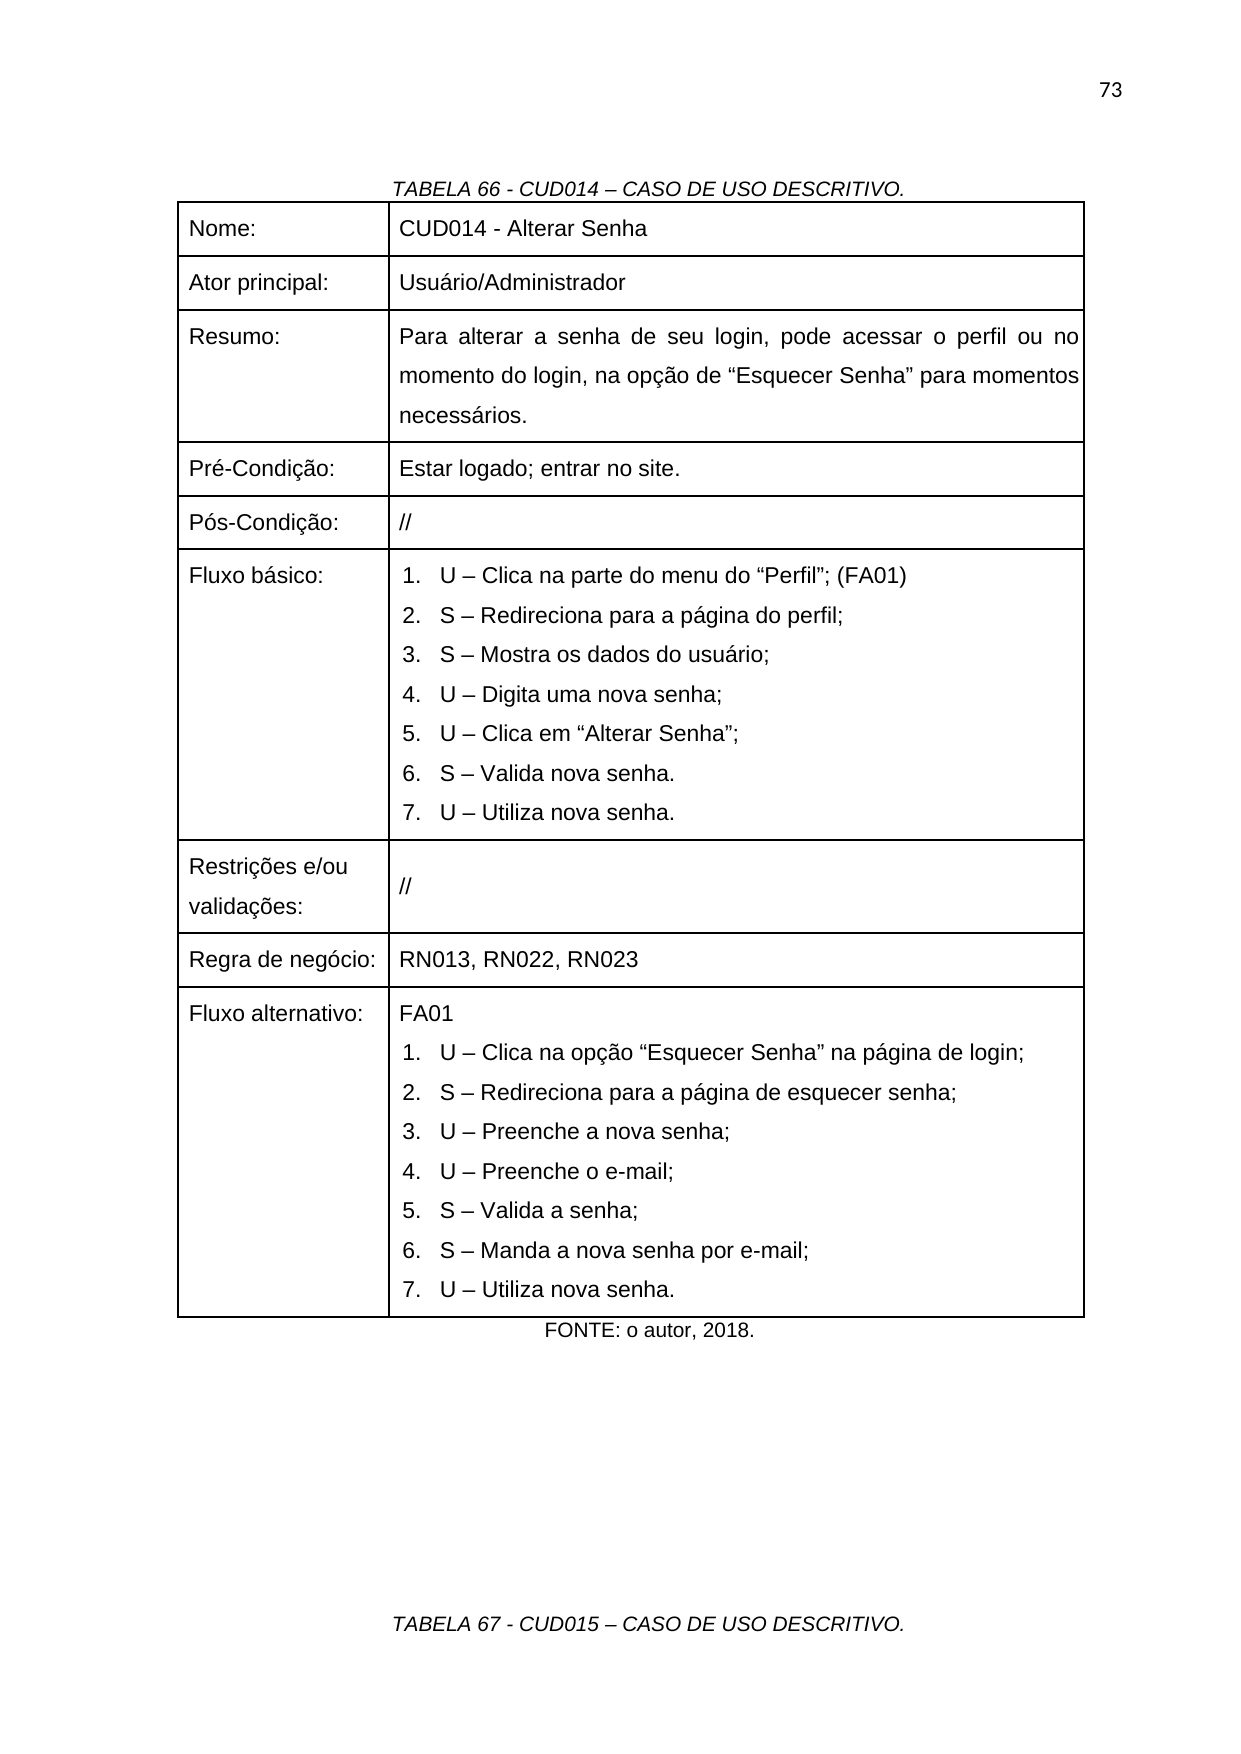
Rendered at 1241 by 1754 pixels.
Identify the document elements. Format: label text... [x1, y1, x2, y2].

text FONTE: o autor, 2018. [177, 1318, 1122, 1342]
table_cell RN013, RN022, RN023 [390, 934, 1083, 986]
table_cell U – Clica na parte do menu do “Perfil”; (FA01) S – Redireciona para a página do perfil; S – Mostra os dados do usuário; U – Digita uma nova senha; U – Clica em “Alterar Senha”; S – Valida nova senha. U – Utiliza nova senha. [390, 550, 1083, 839]
table_cell Usuário/Administrador [390, 257, 1083, 308]
table_cell // [390, 841, 1083, 932]
table_header CUD014 - Alterar Senha [390, 203, 1083, 255]
table_cell FA01 U – Clica na opção “Esquecer Senha” na página de login; S – Redireciona para a página de esquecer senha; U – Preenche a nova senha; U – Preenche o e-mail; S – Valida a senha; S – Manda a nova senha por e-mail; U – Utiliza nova senha. [390, 988, 1083, 1316]
table_cell // [390, 497, 1083, 548]
text Tabela 66 - CUD014 – Caso de Uso Descritivo. [177, 177, 1122, 201]
table_cell Fluxo básico: [179, 550, 388, 839]
table_cell Resumo: [179, 311, 388, 441]
table_cell Fluxo alternativo: [179, 988, 388, 1316]
table_header Nome: [179, 203, 388, 255]
table_cell Estar logado; entrar no site. [390, 443, 1083, 495]
table_cell Regra de negócio: [179, 934, 388, 986]
table_cell Pós-Condição: [179, 497, 388, 548]
table_cell Pré-Condição: [179, 443, 388, 495]
text Tabela 67 - CUD015 – Caso de Uso Descritivo. [177, 1612, 1122, 1636]
table_cell Restrições e/ou validações: [179, 841, 388, 932]
table_cell Ator principal: [179, 257, 388, 308]
table_cell Para alterar a senha de seu login, pode acessar o perfil ou no momento do login, na opção de “Esquecer Senha” para momentos necessários. [390, 311, 1083, 441]
